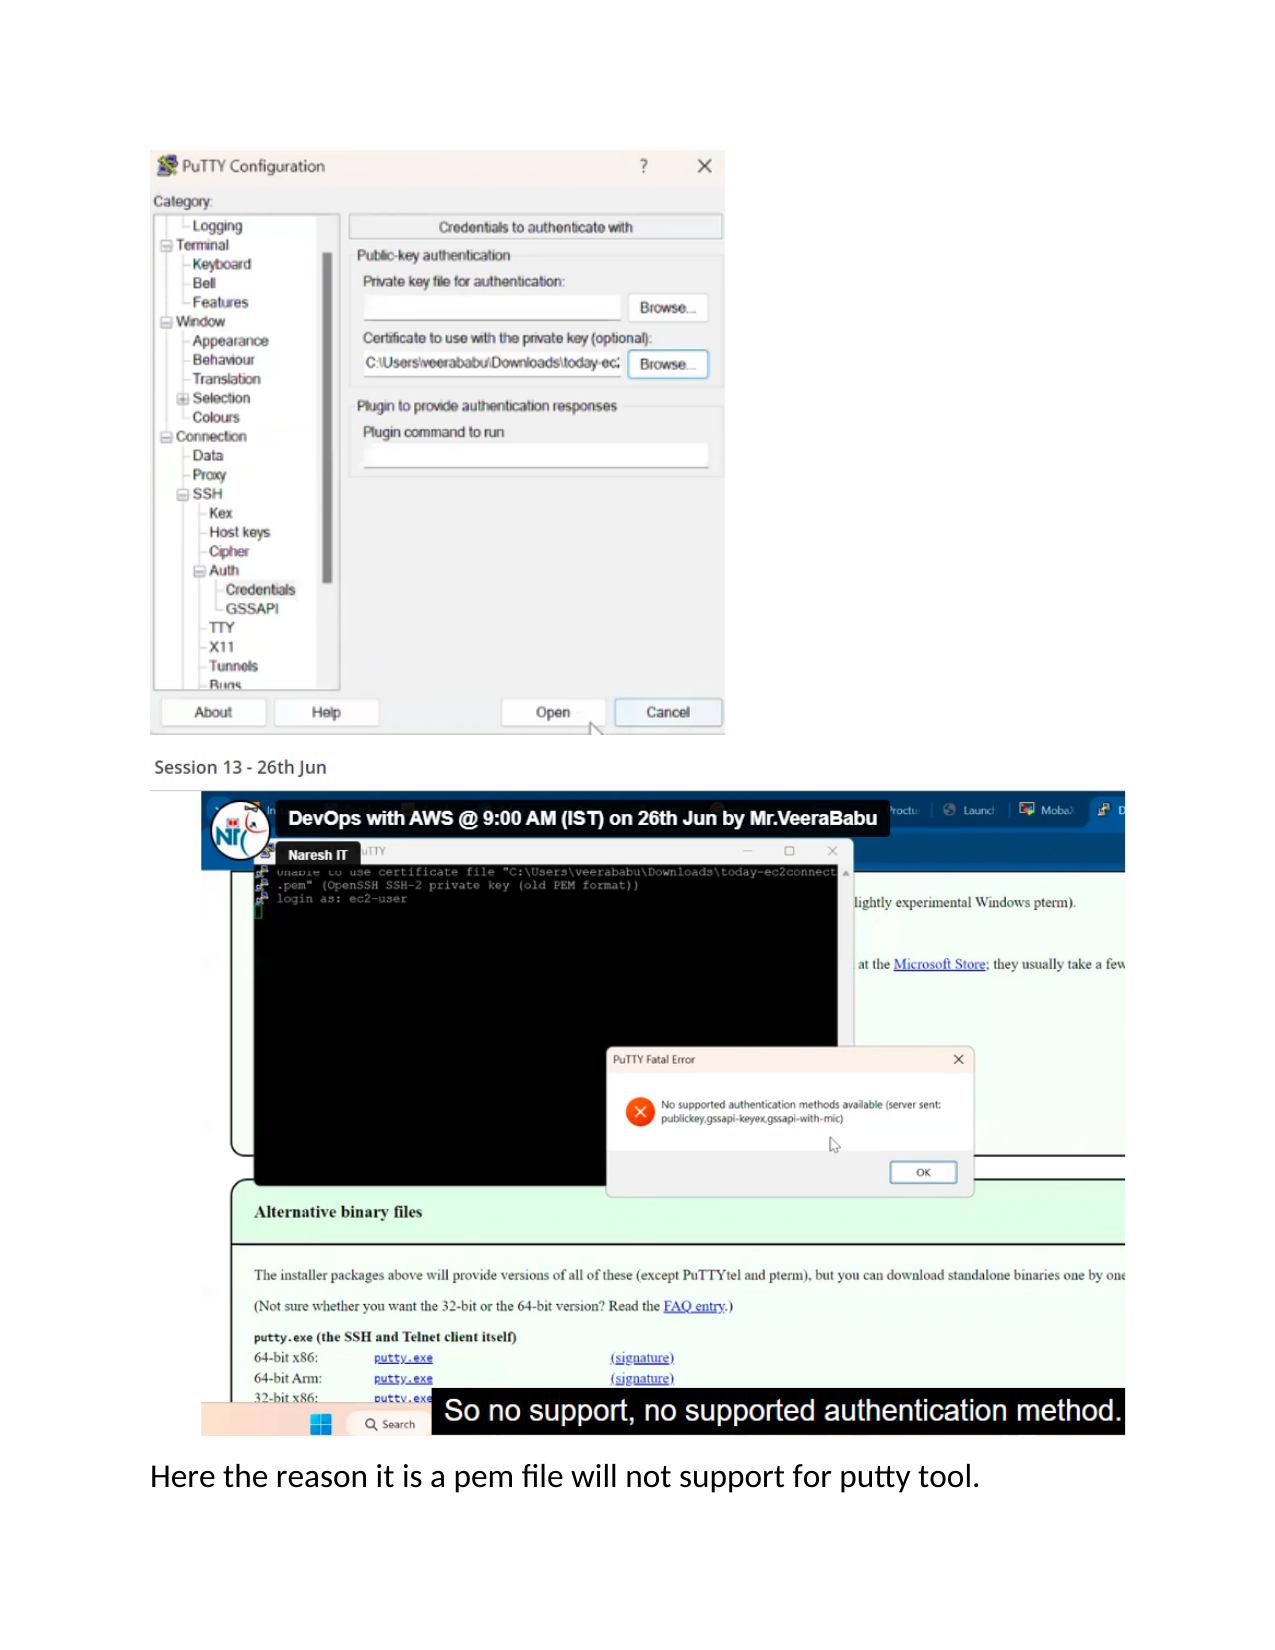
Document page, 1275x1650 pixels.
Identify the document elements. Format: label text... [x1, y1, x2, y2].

text Here the reason it is a pem file will not support for putty tool. [150, 1455, 1125, 1496]
picture [150, 150, 725, 735]
picture [150, 753, 1125, 1436]
